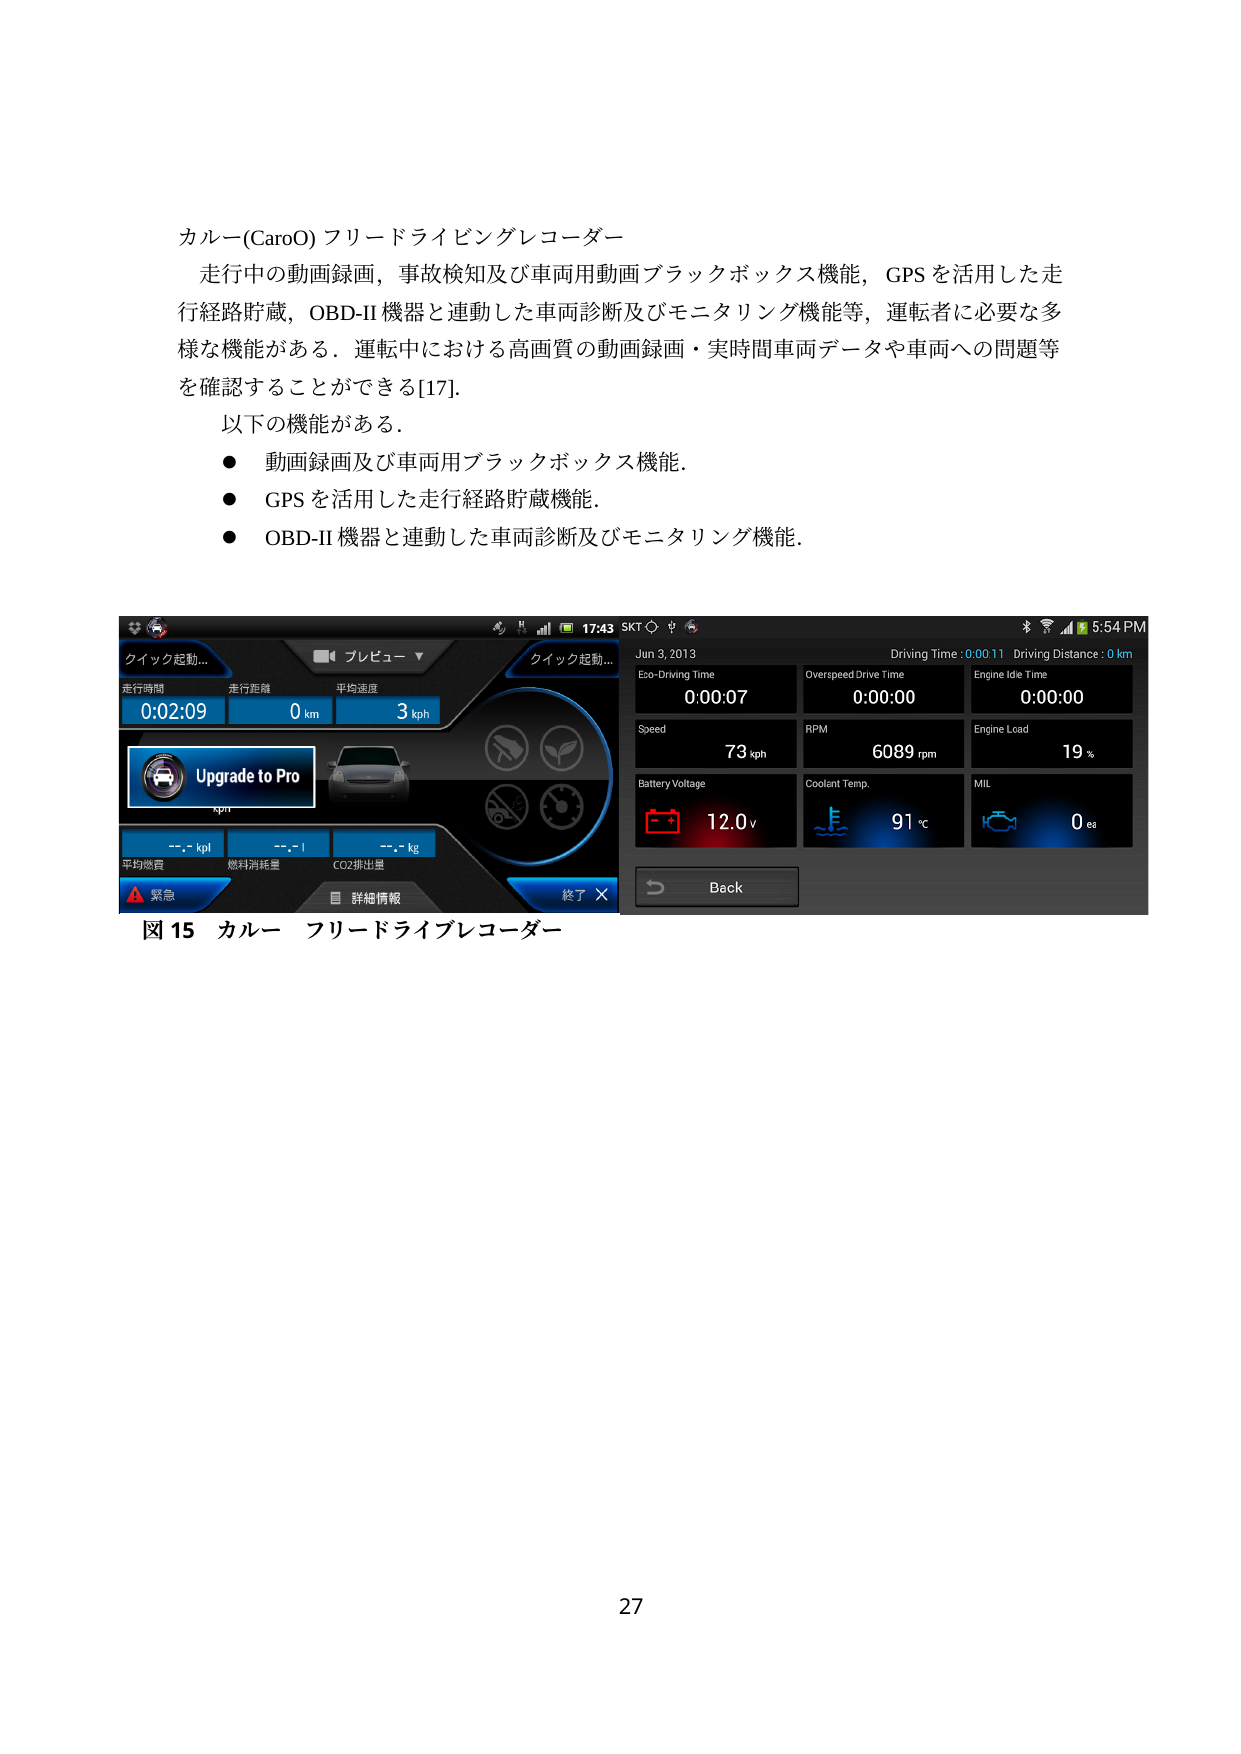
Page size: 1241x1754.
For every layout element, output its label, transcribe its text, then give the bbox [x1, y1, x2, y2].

list GPSを活用した走行経路貯蔵機能． [199, 479, 1063, 517]
list OBD-II機器と連動した車両診断及びモニタリング機能． [199, 517, 1063, 554]
text 走行中の動画録画，事故検知及び車両用動画ブラックボックス機能，GPSを活用した走行経路貯蔵，OBD-II機器と連動した車両診断及びモニタリング機能等，運転者に必要な多様な機能がある．運転中における高画質の動画録画・実時間車両データや車両への問題等を確認することができる[17]． [177, 254, 1063, 404]
picture [118, 616, 1149, 915]
list 動画録画及び車両用ブラックボックス機能． [199, 442, 1063, 479]
text 以下の機能がある． [177, 404, 1063, 442]
text カルー(CaroO) フリードライビングレコーダー [177, 217, 1063, 254]
